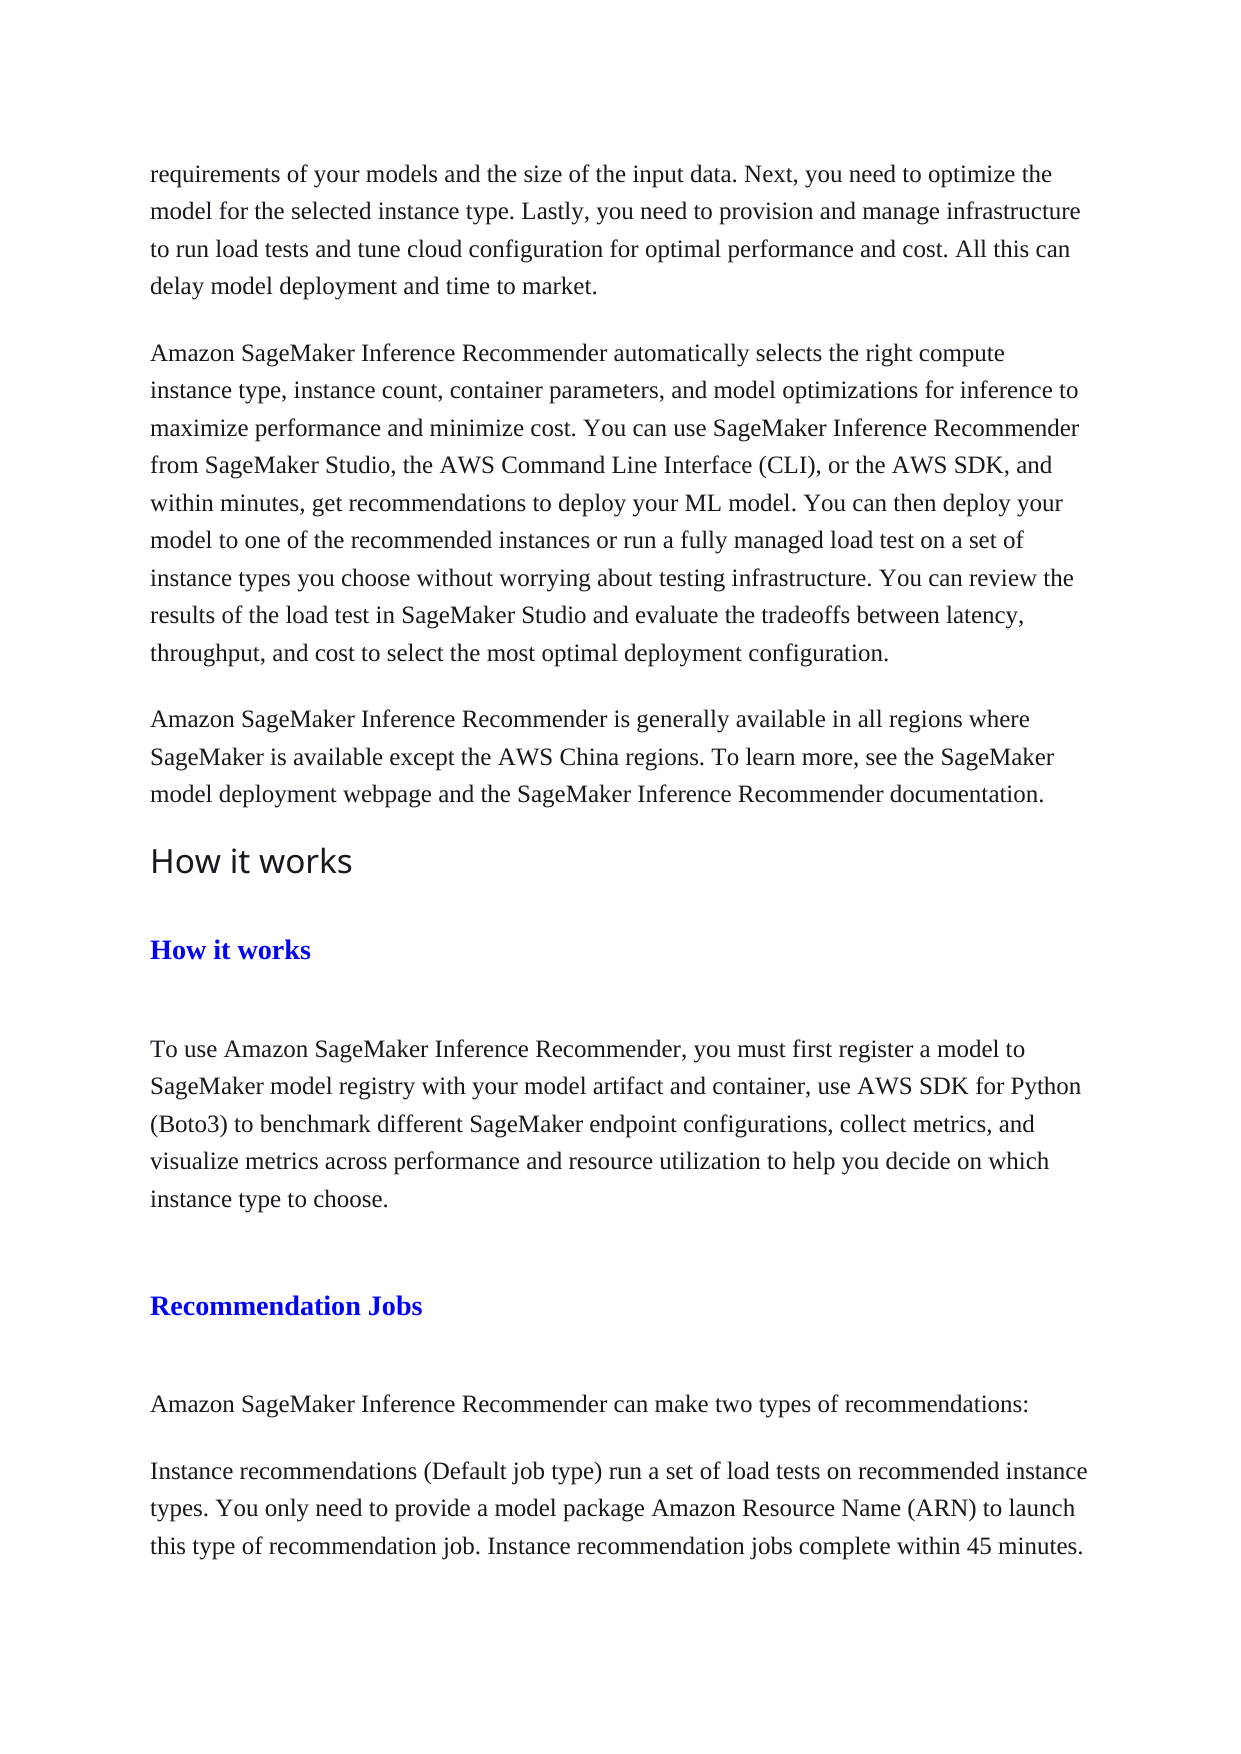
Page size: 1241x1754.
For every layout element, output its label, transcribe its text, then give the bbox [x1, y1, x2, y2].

text Amazon SageMaker Inference Recommender is generally available in all regions where SageMaker is available except the AWS China regions. To learn more, see the SageMaker model deployment webpage and the SageMaker Inference Recommender documentation. [150, 696, 1090, 808]
text Instance recommendations (Default job type) run a set of load tests on recommended instance types. You only need to provide a model package Amazon Resource Name (ARN) to launch this type of recommendation job. Instance recommendation jobs complete within 45 minutes. [150, 1447, 1090, 1559]
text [150, 150, 1090, 300]
text Amazon SageMaker Inference Recommender automatically selects the right compute instance type, instance count, container parameters, and model optimizations for inference to maximize performance and minimize cost. You can use SageMaker Inference Recommender from SageMaker Studio, the AWS Command Line Interface (CLI), or the AWS SDK, and within minutes, get recommendations to deploy your ML model. You can then deploy your model to one of the recommended instances or run a fully managed load test on a set of instance types you choose without worrying about testing infrastructure. You can review the results of the load test in SageMaker Studio and evaluate the tradeoffs between latency, throughput, and cost to select the most optimal deployment configuration. [150, 329, 1090, 667]
text To use Amazon SageMaker Inference Recommender, you must first register a model to SageMaker model registry with your model artifact and container, use AWS SDK for Python (Boto3) to benchmark different SageMaker endpoint configurations, collect metrics, and visualize metrics across performance and resource utilization to help you decide on which instance type to choose. [150, 1025, 1090, 1213]
subtitle Recommendation Jobs [150, 1289, 1090, 1321]
subtitle How it works [150, 933, 1090, 966]
text Amazon SageMaker Inference Recommender can make two types of recommendations: [150, 1380, 1090, 1418]
subtitle How it works [150, 837, 1090, 883]
